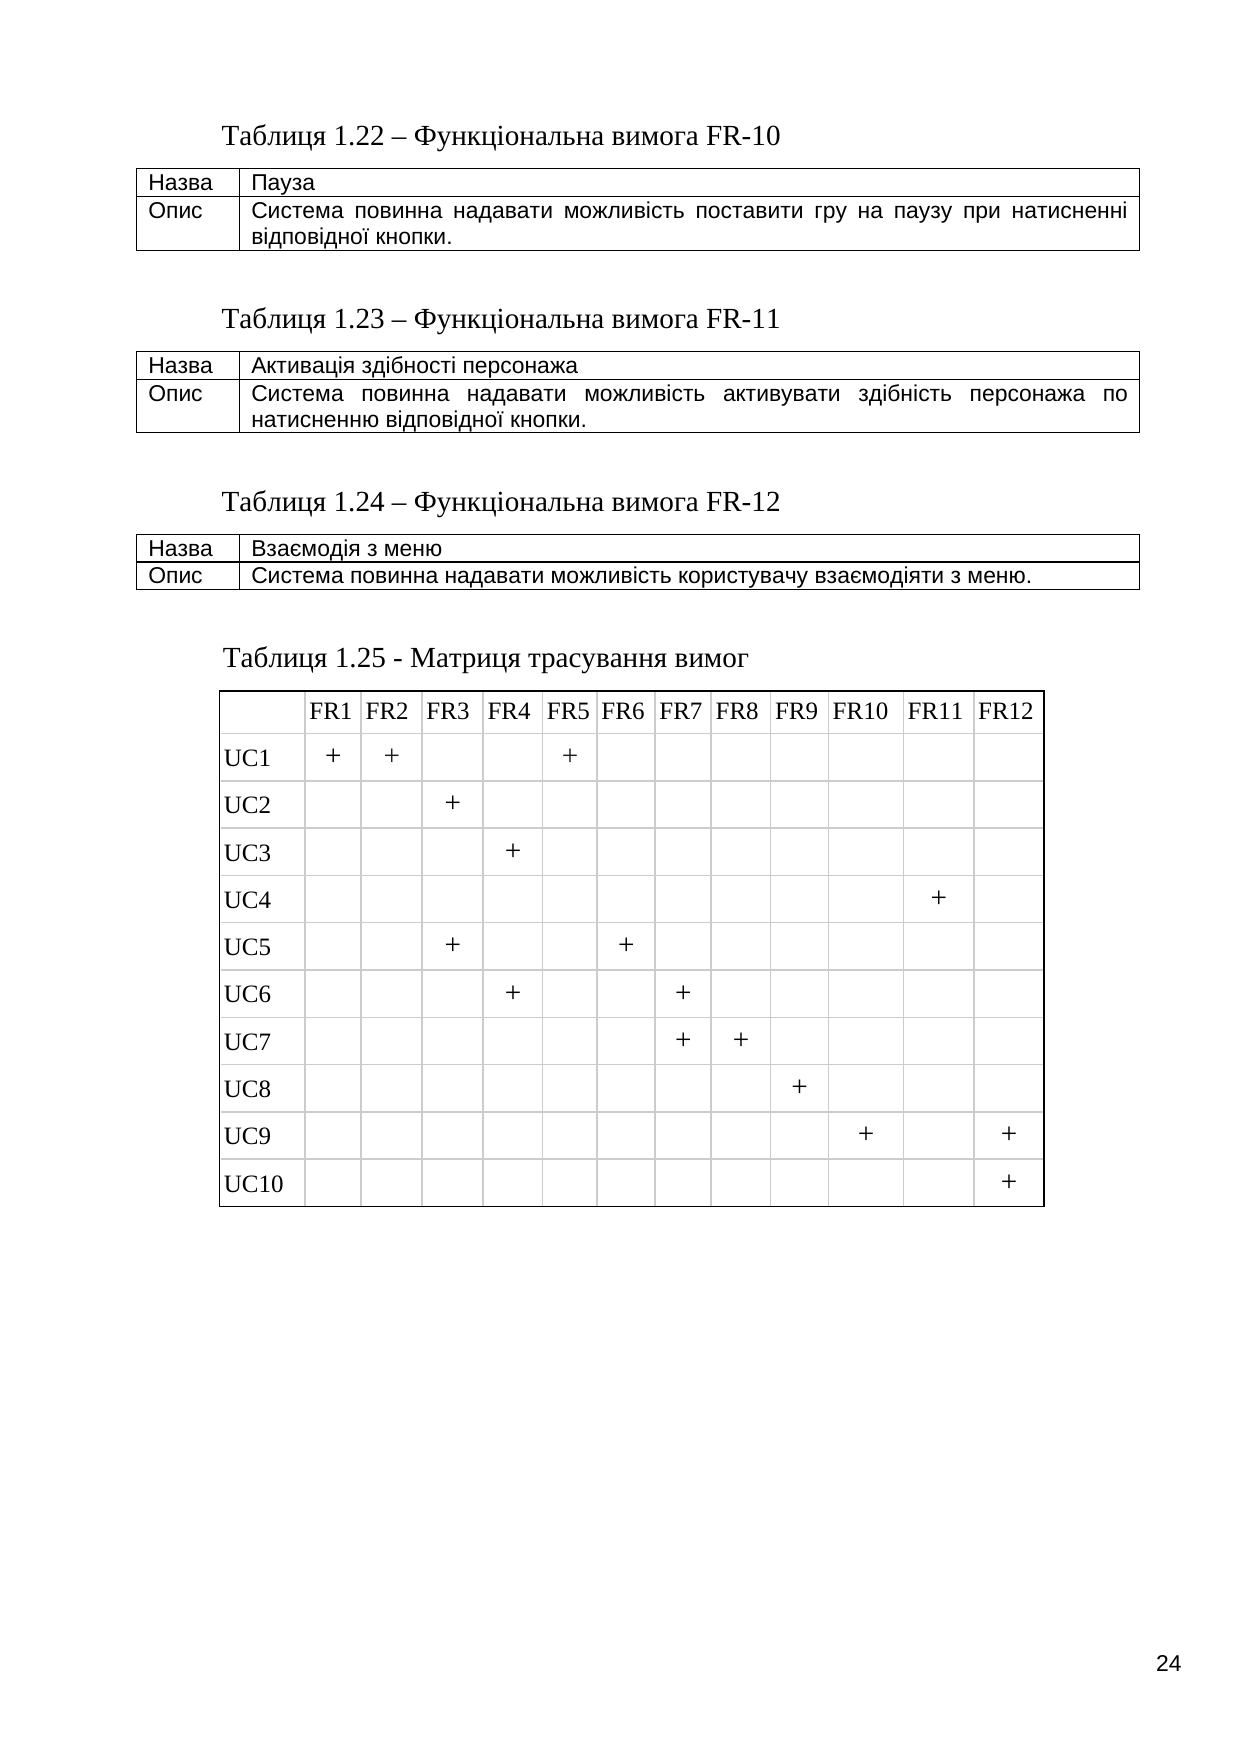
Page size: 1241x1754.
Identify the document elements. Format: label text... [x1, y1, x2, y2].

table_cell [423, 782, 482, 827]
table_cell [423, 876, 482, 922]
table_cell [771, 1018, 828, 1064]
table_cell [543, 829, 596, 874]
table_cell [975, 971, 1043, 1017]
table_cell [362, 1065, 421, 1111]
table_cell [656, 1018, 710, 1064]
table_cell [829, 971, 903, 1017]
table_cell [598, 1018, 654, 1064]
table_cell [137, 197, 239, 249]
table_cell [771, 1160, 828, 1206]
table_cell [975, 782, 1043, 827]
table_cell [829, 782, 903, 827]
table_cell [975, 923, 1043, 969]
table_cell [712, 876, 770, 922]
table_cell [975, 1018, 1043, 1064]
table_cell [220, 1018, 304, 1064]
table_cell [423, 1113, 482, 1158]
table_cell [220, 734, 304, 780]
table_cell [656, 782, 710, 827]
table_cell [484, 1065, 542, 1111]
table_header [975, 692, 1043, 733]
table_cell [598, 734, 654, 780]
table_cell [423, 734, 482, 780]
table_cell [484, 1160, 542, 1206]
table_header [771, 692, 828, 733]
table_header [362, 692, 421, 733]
text Таблиця 1.22 – Функціональна вимога FR-10 [148, 118, 1181, 152]
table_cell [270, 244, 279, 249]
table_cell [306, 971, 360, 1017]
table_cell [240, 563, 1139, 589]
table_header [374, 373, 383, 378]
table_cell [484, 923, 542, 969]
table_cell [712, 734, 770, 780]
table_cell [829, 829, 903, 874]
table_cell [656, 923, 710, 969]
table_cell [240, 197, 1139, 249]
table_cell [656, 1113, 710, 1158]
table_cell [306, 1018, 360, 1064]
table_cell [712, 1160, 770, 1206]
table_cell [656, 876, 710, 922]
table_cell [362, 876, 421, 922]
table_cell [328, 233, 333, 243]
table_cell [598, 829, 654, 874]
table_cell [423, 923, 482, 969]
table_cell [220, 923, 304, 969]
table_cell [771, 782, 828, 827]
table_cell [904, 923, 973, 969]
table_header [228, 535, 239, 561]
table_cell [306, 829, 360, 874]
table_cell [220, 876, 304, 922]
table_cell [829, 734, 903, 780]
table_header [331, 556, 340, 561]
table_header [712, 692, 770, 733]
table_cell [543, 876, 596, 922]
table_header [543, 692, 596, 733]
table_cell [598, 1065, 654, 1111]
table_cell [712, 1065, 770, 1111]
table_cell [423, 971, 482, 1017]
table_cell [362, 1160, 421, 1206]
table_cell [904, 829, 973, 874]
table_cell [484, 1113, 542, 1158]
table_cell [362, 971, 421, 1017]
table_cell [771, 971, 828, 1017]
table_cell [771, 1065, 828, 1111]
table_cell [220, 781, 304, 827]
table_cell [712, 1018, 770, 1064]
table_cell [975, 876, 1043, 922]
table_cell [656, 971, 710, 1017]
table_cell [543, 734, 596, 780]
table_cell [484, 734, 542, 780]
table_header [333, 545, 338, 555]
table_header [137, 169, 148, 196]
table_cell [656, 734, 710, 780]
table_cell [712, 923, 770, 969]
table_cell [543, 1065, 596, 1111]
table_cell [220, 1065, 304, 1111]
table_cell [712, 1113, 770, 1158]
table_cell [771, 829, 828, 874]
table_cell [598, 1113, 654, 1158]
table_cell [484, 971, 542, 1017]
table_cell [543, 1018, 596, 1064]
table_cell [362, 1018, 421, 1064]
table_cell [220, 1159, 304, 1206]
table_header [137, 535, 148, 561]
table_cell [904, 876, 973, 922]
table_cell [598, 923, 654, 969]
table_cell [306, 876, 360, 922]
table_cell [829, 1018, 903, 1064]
text Таблиця 1.25 - Матриця трасування вимог [148, 640, 1181, 673]
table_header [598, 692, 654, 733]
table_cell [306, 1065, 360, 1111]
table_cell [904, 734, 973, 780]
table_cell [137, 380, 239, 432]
text Таблиця 1.23 – Функціональна вимога FR-11 [148, 301, 1181, 334]
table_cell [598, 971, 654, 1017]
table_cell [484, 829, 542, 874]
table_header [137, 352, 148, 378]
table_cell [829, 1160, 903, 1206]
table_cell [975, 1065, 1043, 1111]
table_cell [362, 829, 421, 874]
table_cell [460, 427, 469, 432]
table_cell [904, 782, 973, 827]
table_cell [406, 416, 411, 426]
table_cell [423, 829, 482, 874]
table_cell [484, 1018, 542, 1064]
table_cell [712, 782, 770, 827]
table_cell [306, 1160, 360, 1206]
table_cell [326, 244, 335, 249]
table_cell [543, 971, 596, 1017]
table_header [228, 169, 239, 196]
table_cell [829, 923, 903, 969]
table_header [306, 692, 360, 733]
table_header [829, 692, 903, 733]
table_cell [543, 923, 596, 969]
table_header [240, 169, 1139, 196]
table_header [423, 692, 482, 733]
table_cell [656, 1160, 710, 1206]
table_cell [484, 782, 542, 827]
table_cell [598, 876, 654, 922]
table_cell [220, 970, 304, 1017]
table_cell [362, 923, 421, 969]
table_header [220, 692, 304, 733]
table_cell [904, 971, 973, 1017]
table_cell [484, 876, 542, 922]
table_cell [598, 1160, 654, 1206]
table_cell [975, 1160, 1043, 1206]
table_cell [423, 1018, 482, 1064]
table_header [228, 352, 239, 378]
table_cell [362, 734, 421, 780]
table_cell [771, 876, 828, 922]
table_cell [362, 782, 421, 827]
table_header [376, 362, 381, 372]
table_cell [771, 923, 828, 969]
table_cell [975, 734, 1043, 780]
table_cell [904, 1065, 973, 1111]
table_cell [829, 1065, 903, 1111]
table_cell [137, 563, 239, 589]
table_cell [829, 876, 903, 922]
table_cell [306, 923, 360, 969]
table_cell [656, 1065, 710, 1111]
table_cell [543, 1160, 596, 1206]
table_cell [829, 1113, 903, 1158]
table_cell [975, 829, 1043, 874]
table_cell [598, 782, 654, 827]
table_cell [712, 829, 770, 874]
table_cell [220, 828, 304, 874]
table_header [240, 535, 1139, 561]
text Таблиця 1.24 – Функціональна вимога FR-12 [148, 484, 1181, 517]
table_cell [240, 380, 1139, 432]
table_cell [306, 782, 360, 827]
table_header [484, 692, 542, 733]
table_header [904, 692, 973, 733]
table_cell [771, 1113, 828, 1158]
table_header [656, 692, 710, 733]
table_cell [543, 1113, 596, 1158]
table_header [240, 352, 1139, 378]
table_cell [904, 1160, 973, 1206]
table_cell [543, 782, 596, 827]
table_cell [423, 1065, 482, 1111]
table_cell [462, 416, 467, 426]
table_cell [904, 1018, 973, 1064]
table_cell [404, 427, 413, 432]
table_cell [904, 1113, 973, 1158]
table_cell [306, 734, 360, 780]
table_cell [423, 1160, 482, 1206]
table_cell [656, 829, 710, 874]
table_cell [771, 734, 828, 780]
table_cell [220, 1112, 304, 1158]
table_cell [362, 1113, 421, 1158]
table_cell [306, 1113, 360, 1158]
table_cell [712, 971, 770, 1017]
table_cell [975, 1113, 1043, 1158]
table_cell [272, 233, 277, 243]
